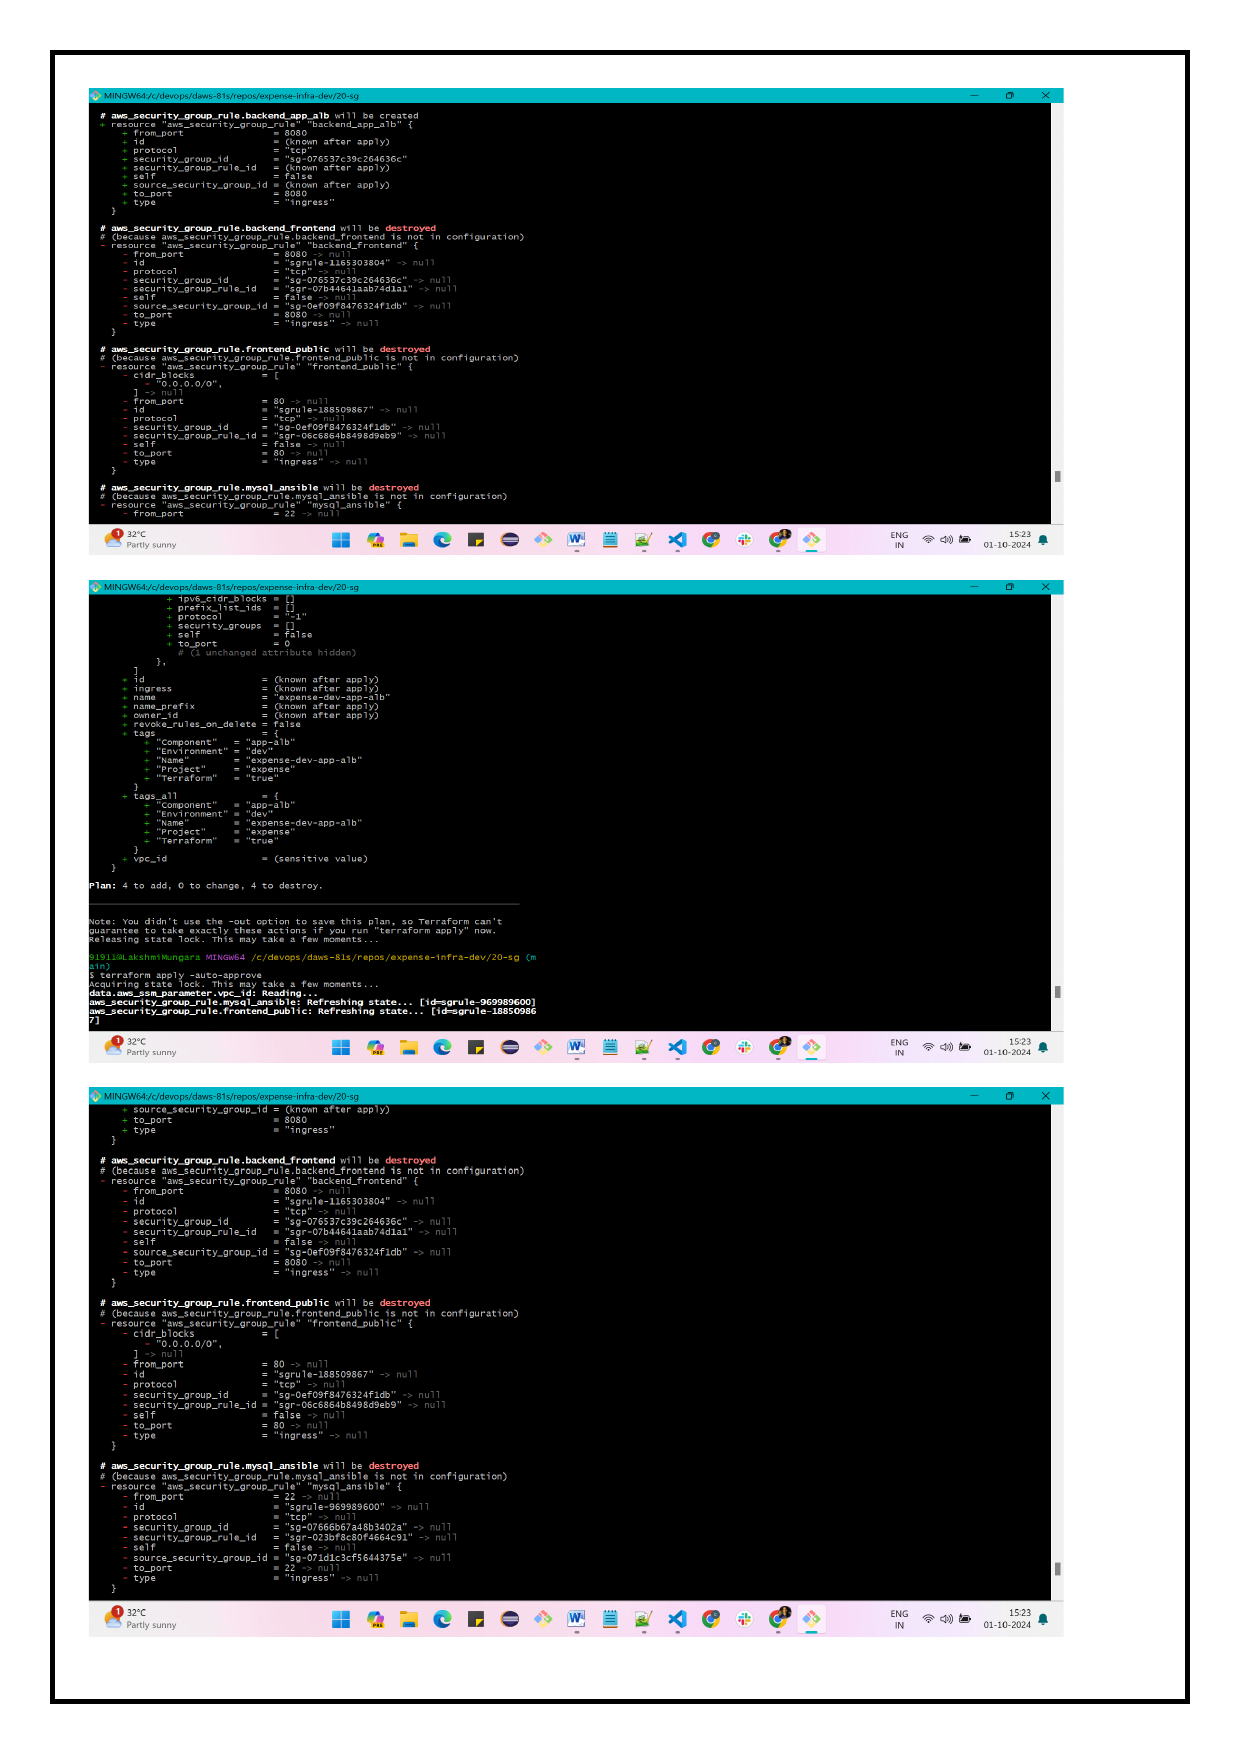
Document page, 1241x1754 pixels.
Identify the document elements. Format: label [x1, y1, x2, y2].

picture [88, 1087, 1064, 1637]
picture [88, 580, 1064, 1063]
picture [88, 88, 1064, 555]
